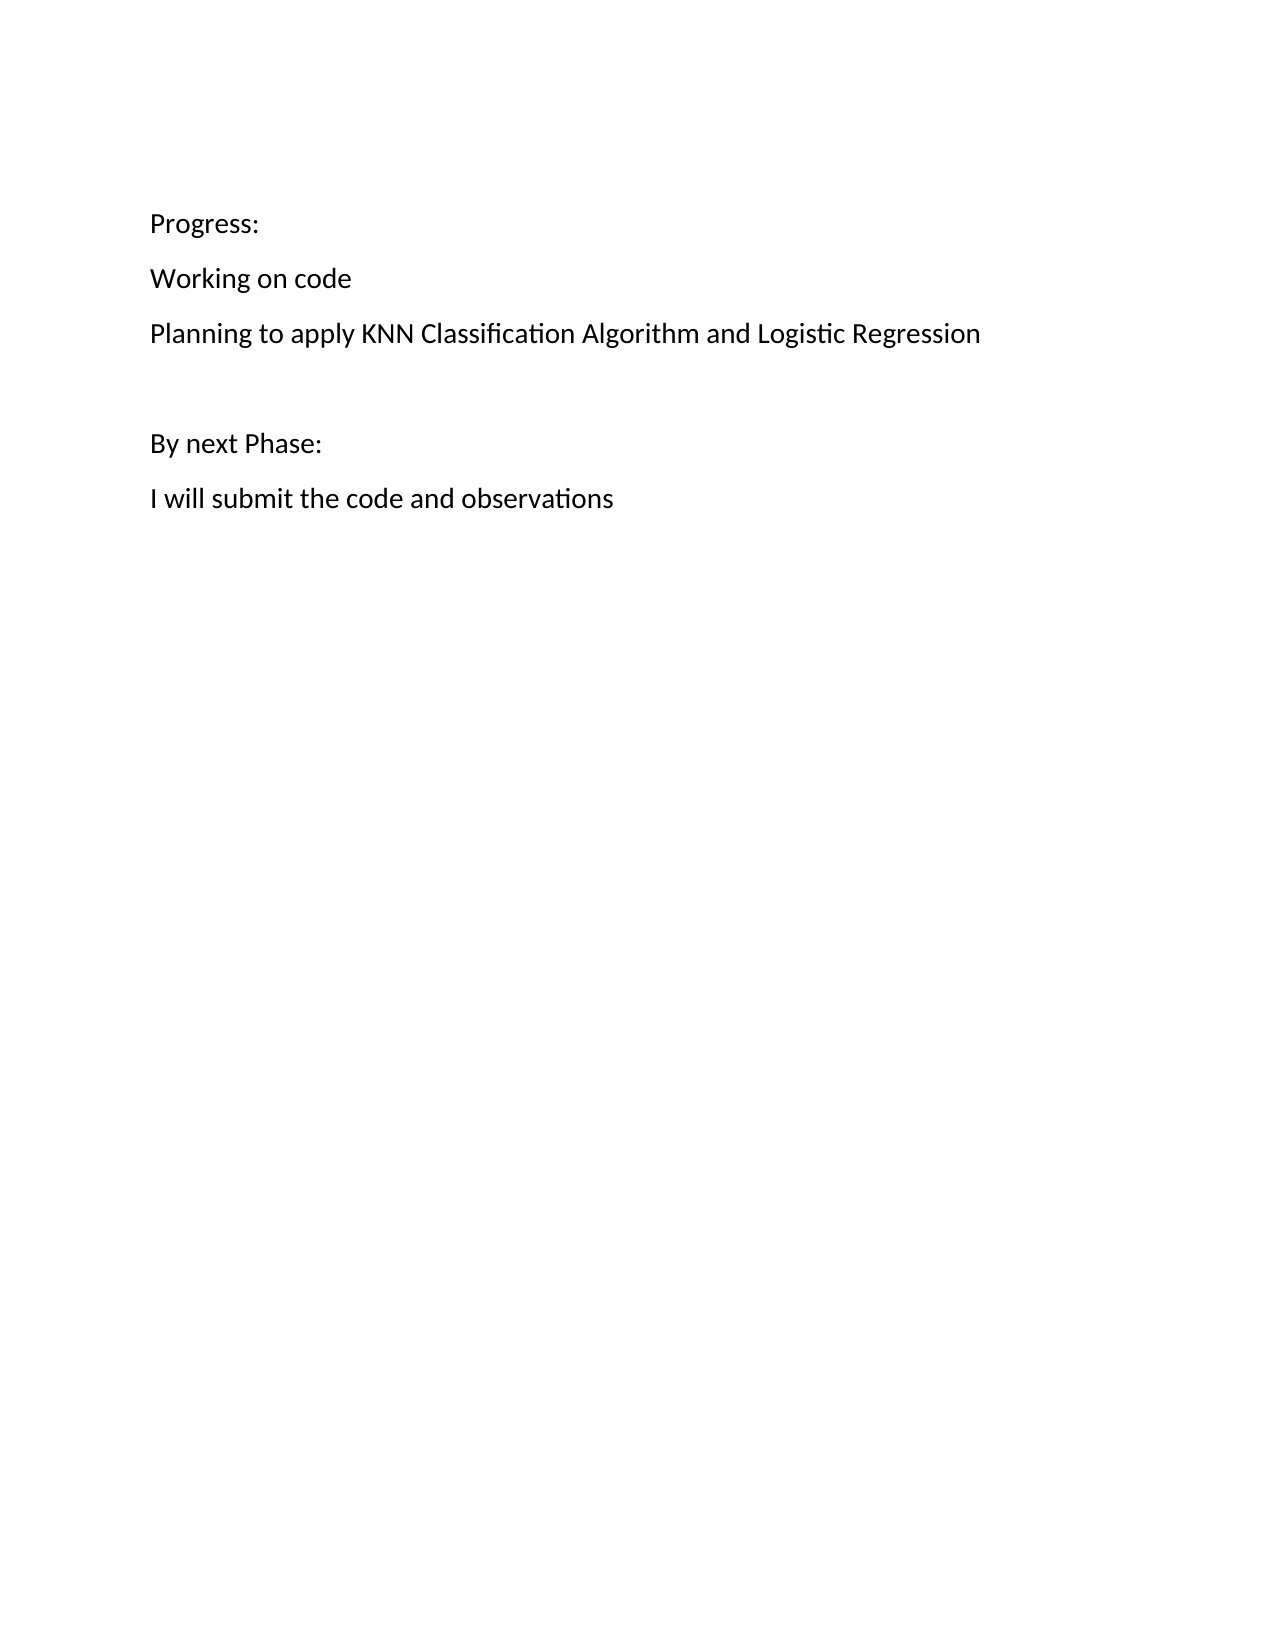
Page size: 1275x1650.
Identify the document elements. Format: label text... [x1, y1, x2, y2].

text I will submit the code and observations [150, 481, 1125, 516]
text Working on code [150, 260, 1125, 296]
text By next Phase: [150, 426, 1125, 461]
text Planning to apply KNN Classification Algorithm and Logistic Regression [150, 315, 1125, 351]
text Progress: [150, 205, 1125, 241]
